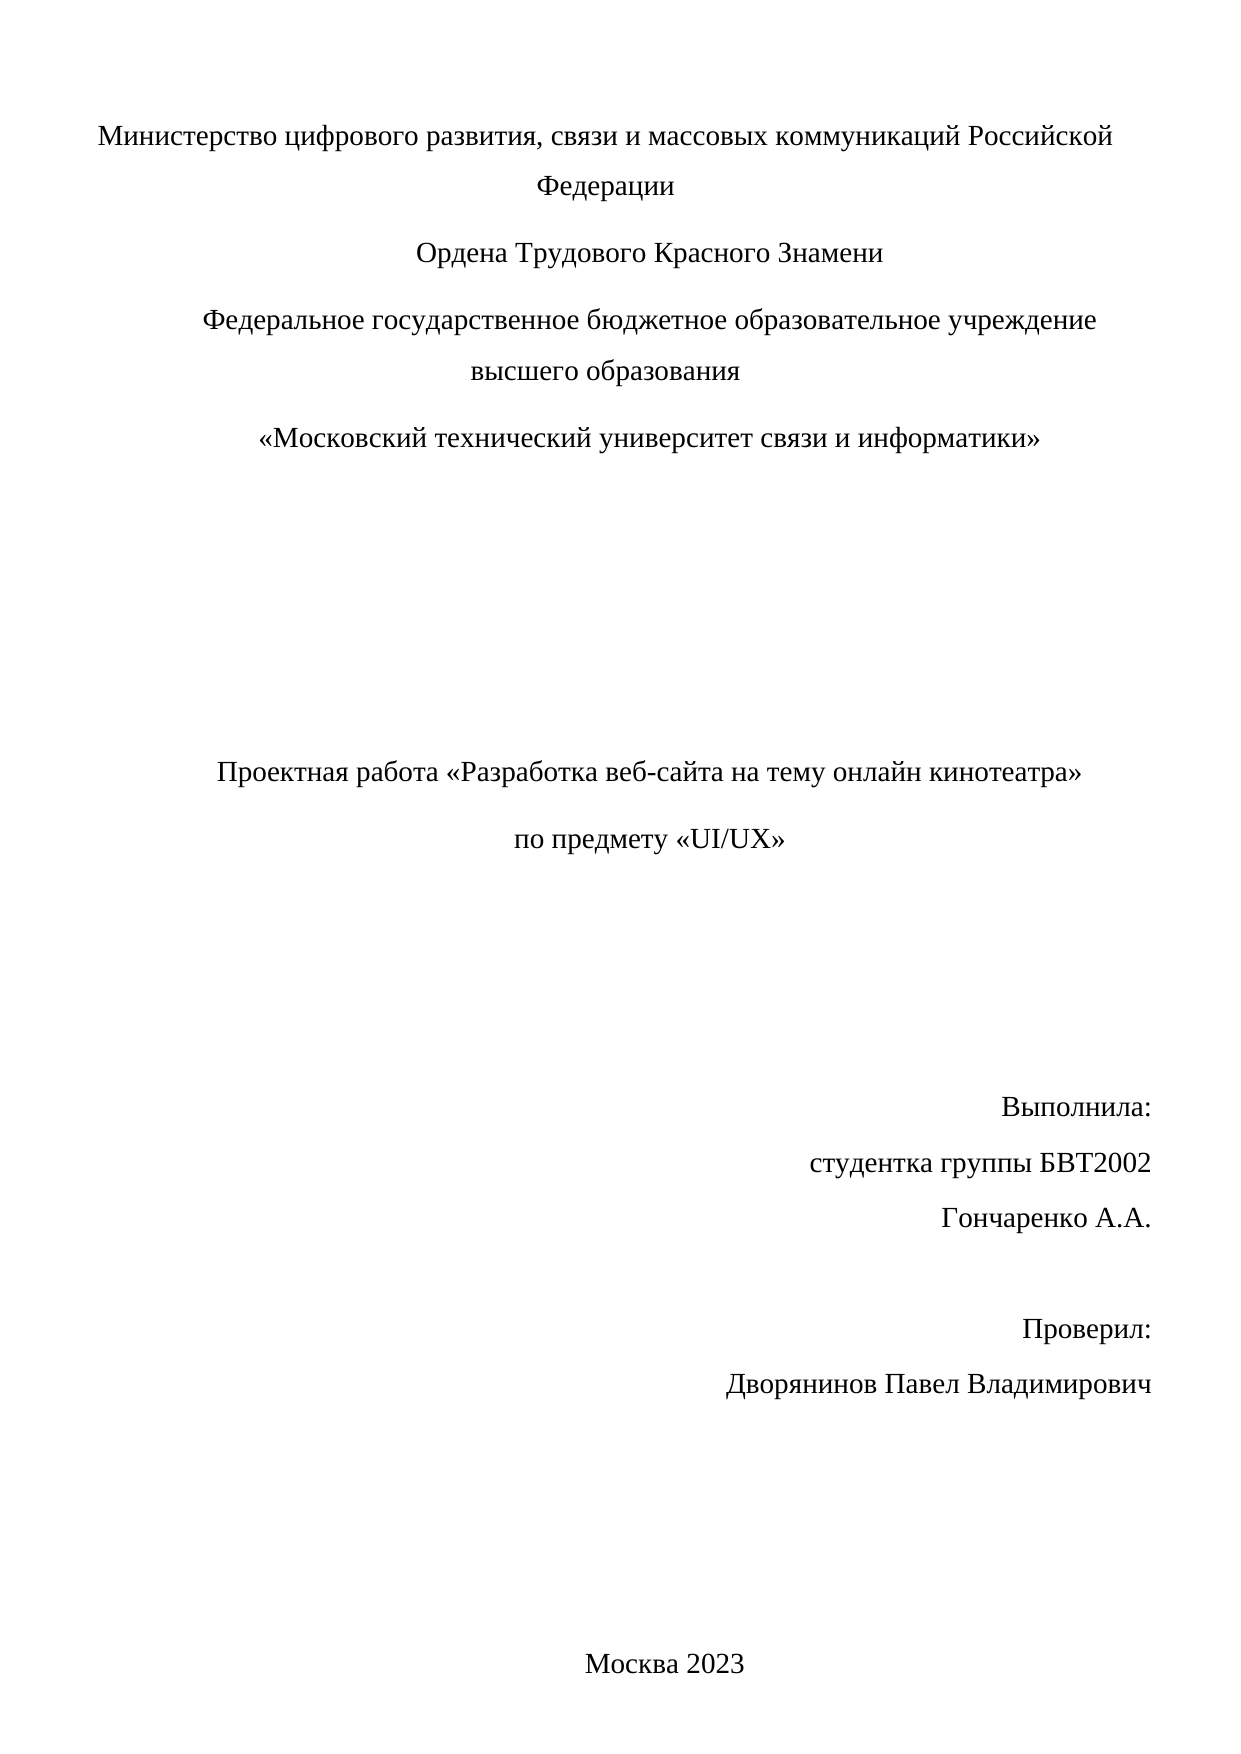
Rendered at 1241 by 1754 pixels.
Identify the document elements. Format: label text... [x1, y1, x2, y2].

text Ордена Трудового Красного Знамени [59, 235, 1152, 269]
text Проектная работа «Разработка веб-сайта на тему онлайн кинотеатра» [59, 754, 1152, 788]
text «Московский технический университет связи и информатики» [59, 420, 1152, 453]
text студентка группы БВТ2002 [177, 1145, 1152, 1179]
text Федеральное государственное бюджетное образовательное учреждение высшего образования [59, 302, 1152, 386]
text Министерство цифрового развития, связи и массовых коммуникаций Российской Федерации [59, 118, 1152, 202]
text по предмету «UI/UX» [59, 822, 1152, 855]
text Проверил: [177, 1311, 1152, 1344]
text Дворянинов Павел Владимирович [177, 1366, 1152, 1400]
text Выполнила: [177, 1089, 1152, 1123]
text Гончаренко А.А. [177, 1201, 1152, 1234]
